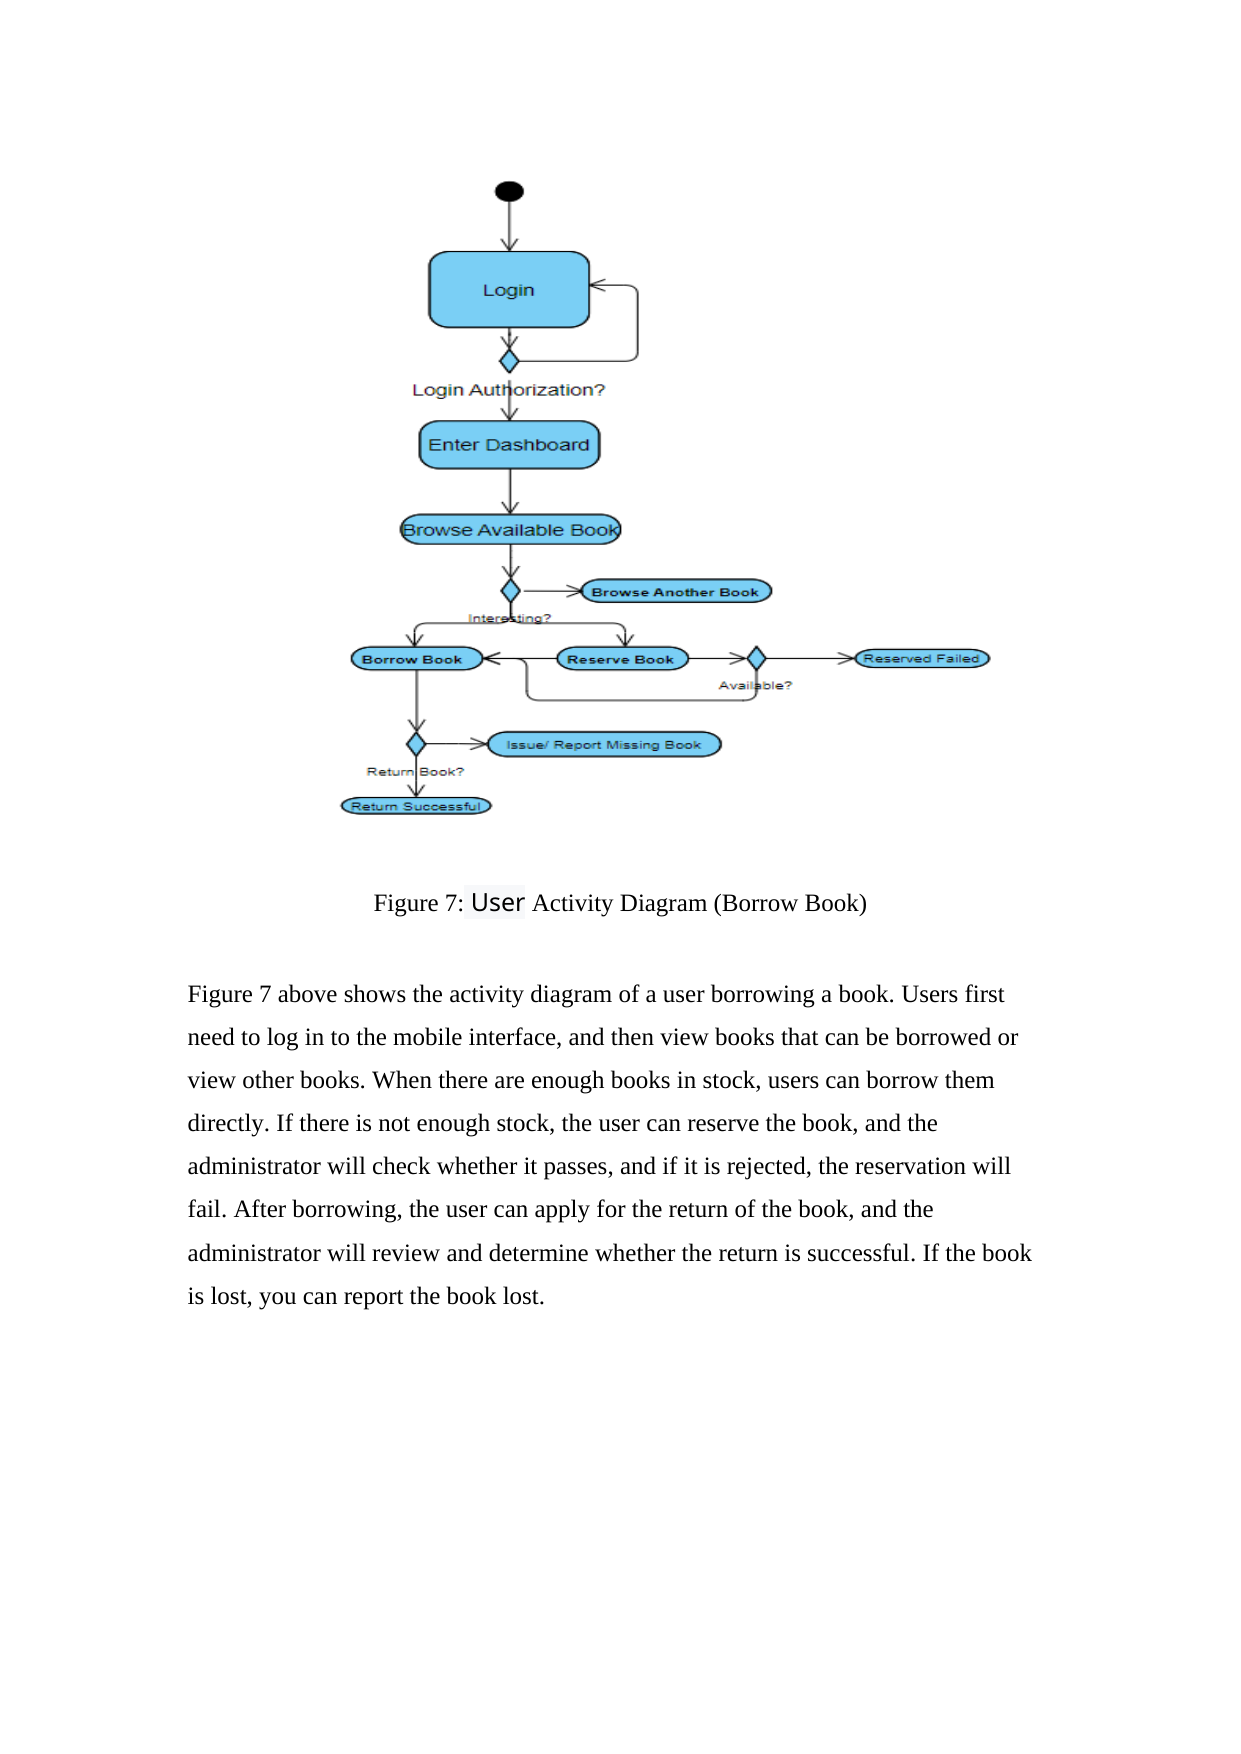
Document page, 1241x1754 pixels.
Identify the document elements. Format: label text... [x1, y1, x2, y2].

picture [216, 150, 1024, 871]
text Figure 7 above shows the activity diagram of a user borrowing a book. Users first need to log in to the mobile interface, and then view books that can be borrowed or view other books. When there are enough books in stock, users can borrow them directly. If there is not enough stock, the user can reserve the book, and the administrator will check whether it passes, and if it is rejected, the reservation will fail. After borrowing, the user can apply for the return of the book, and the administrator will review and determine whether the return is successful. If the book is lost, you can report the book lost. [187, 979, 1053, 1309]
text Figure 7: User Activity Diagram (Borrow Book) [187, 885, 464, 919]
text Figure 7: User Activity Diagram (Borrow Book) [525, 885, 1053, 919]
